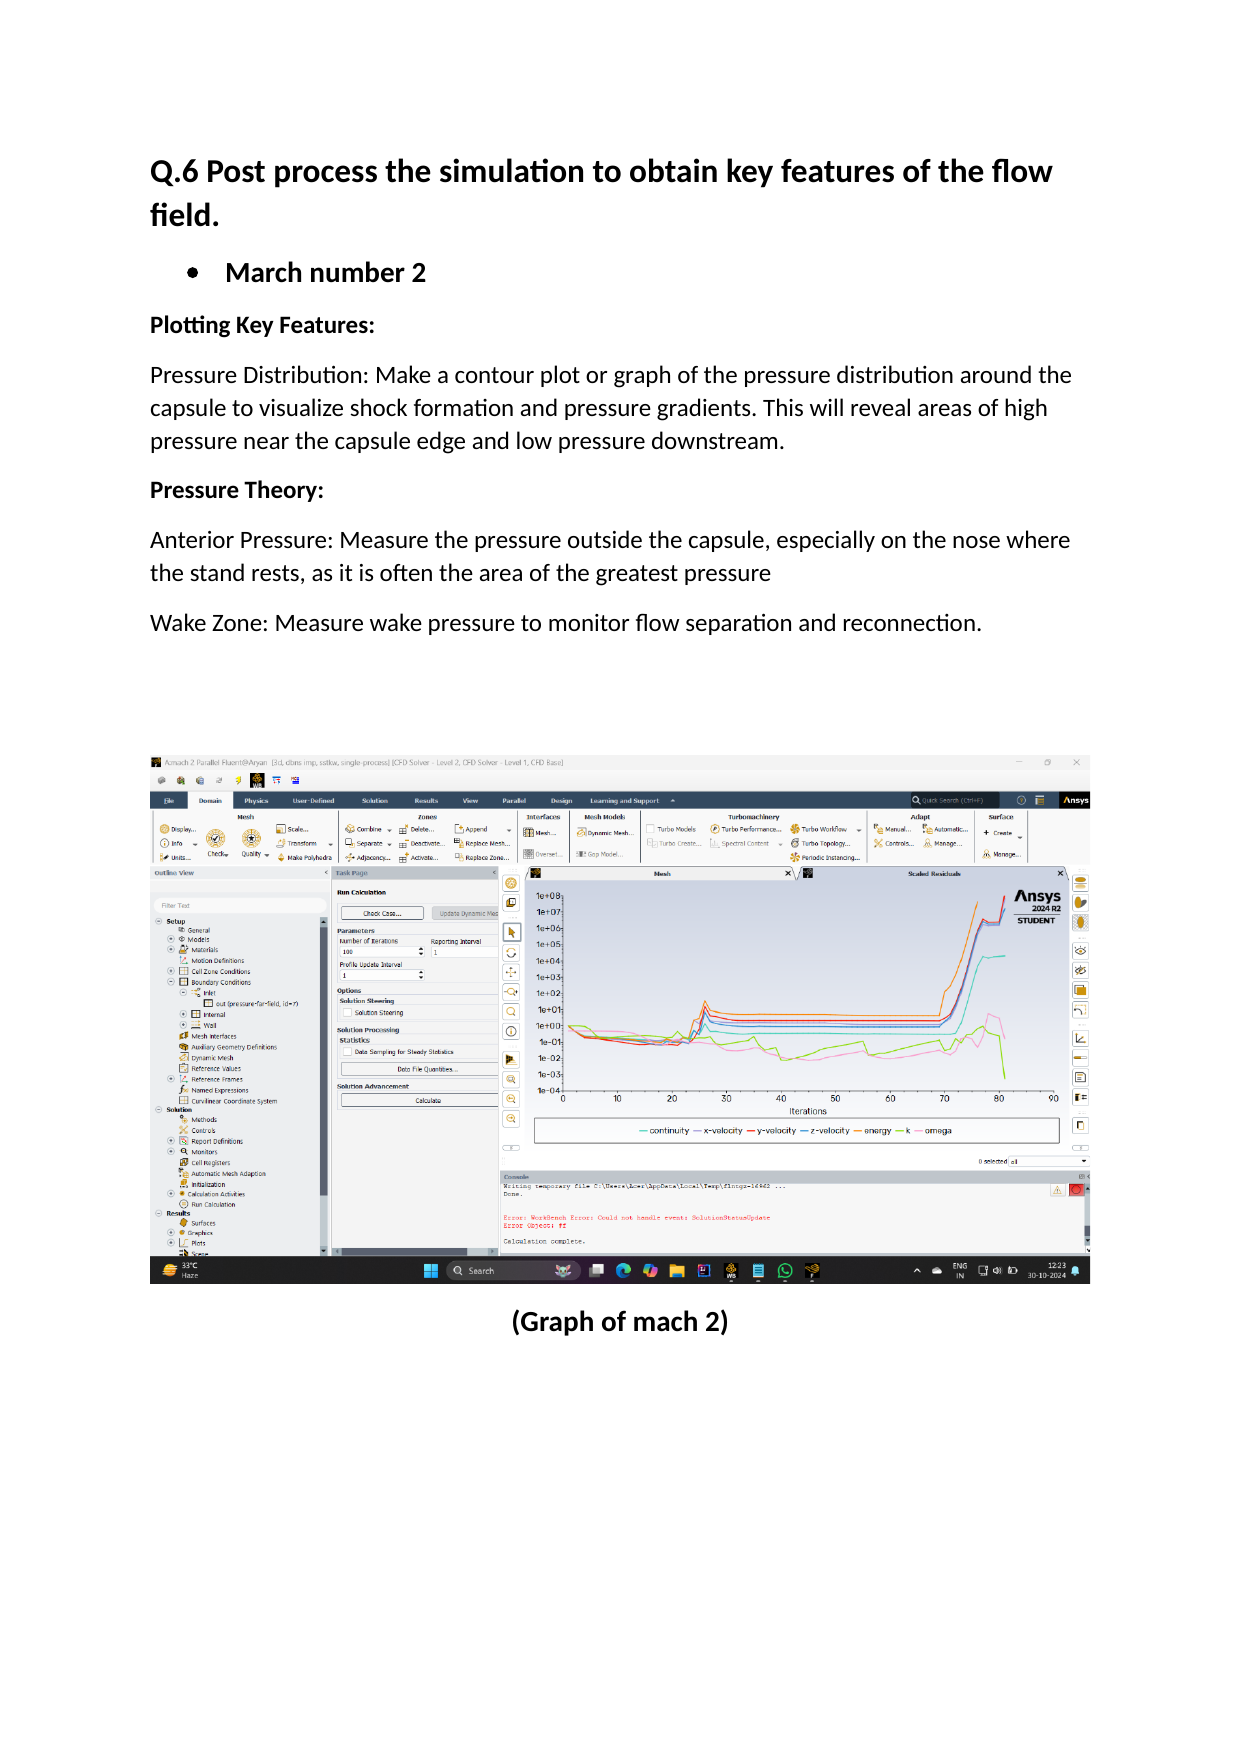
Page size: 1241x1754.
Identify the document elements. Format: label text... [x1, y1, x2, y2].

text Plotting Key Features: [150, 310, 1090, 340]
picture [150, 755, 1091, 1284]
text Wake Zone: Measure wake pressure to monitor flow separation and reconnection. [150, 607, 1090, 637]
text Anterior Pressure: Measure the pressure outside the capsule, especially on the nose where the stand rests, as it is often the area of ​​the greatest pressure [150, 524, 1090, 588]
text Q.6 Post process the simulation to obtain key features of the flow field. [150, 150, 1090, 235]
text (Graph of mach 2) [150, 1303, 1090, 1338]
text Pressure Distribution: Make a contour plot or graph of the pressure distribution around the capsule to visualize shock formation and pressure gradients. This will reveal areas of high pressure near the capsule edge and low pressure downstream. [150, 359, 1090, 456]
text Pressure Theory: [150, 475, 1090, 505]
list March number 2 [187, 254, 1090, 290]
